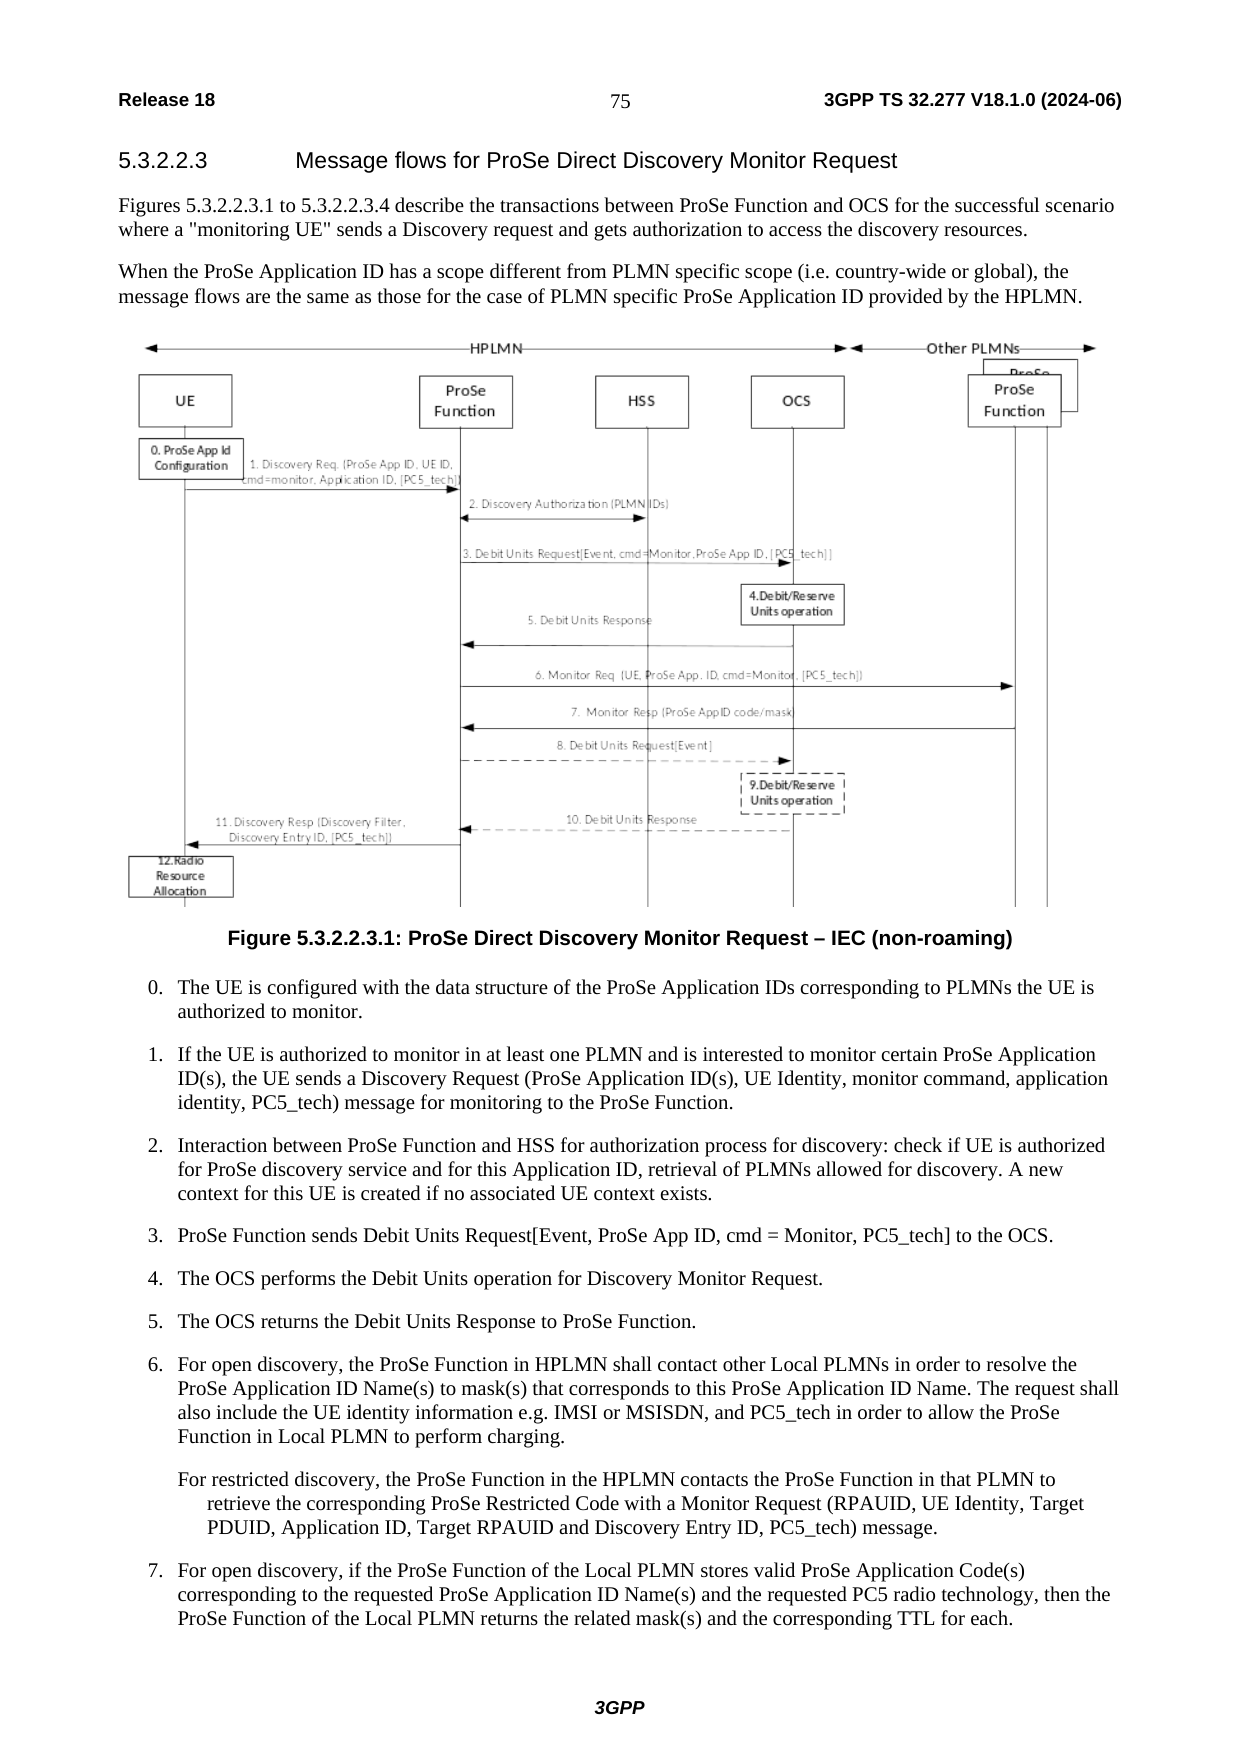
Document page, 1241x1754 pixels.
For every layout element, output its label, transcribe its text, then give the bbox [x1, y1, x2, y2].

text When the ProSe Application ID has a scope different from PLMN specific scope (i.e. country-wide or global), the message flows are the same as those for the case of PLMN specific ProSe Application ID provided by the HPLMN. [118, 259, 1122, 308]
text 1. If the UE is authorized to monitor in at least one PLMN and is interested to monitor certain ProSe Application ID(s), the UE sends a Discovery Request (ProSe Application ID(s), UE Identity, monitor command, application identity, PC5_tech) message for monitoring to the ProSe Function. [148, 1042, 1122, 1114]
text 7. For open discovery, if the ProSe Function of the Local PLMN stores valid ProSe Application Code(s) corresponding to the requested ProSe Application ID Name(s) and the requested PC5 radio technology, then the ProSe Function of the Local PLMN returns the related mask(s) and the corresponding TTL for each. [148, 1558, 1122, 1630]
text 4. The OCS performs the Debit Units operation for Discovery Monitor Request. [148, 1266, 1122, 1290]
text 5. The OCS returns the Debit Units Response to ProSe Function. [148, 1309, 1122, 1333]
text 6. For open discovery, the ProSe Function in HPLMN shall contact other Local PLMNs in order to resolve the ProSe Application ID Name(s) to mask(s) that corresponds to this ProSe Application ID Name. The request shall also include the UE identity information e.g. IMSI or MSISDN, and PC5_tech in order to allow the ProSe Function in Local PLMN to perform charging. [148, 1352, 1122, 1448]
text Figures 5.3.2.2.3.1 to 5.3.2.2.3.4 describe the transactions between ProSe Function and OCS for the successful scenario where a "monitoring UE" sends a Discovery request and gets authorization to access the discovery resources. [118, 193, 1122, 241]
subtitle 5.3.2.2.3 Message flows for ProSe Direct Discovery Monitor Request [118, 147, 1122, 174]
text 2. Interaction between ProSe Function and HSS for authorization process for discovery: check if UE is authorized for ProSe discovery service and for this Application ID, retrieval of PLMNs allowed for discovery. A new context for this UE is created if no associated UE context exists. [148, 1132, 1122, 1205]
text 0. The UE is configured with the data structure of the ProSe Application IDs corresponding to PLMNs the UE is authorized to monitor. [148, 975, 1122, 1023]
text Figure 5.3.2.2.3.1: ProSe Direct Discovery Monitor Request – IEC (non-roaming) [118, 926, 1122, 950]
text For restricted discovery, the ProSe Function in the HPLMN contacts the ProSe Function in that PLMN to retrieve the corresponding ProSe Restricted Code with a Monitor Request (RPAUID, UE Identity, Target PDUID, Application ID, Target RPAUID and Discovery Entry ID, PC5_tech) message. [177, 1467, 1122, 1539]
text 3. ProSe Function sends Debit Units Request[Event, ProSe App ID, cmd = Monitor, PC5_tech] to the OCS. [148, 1223, 1122, 1247]
